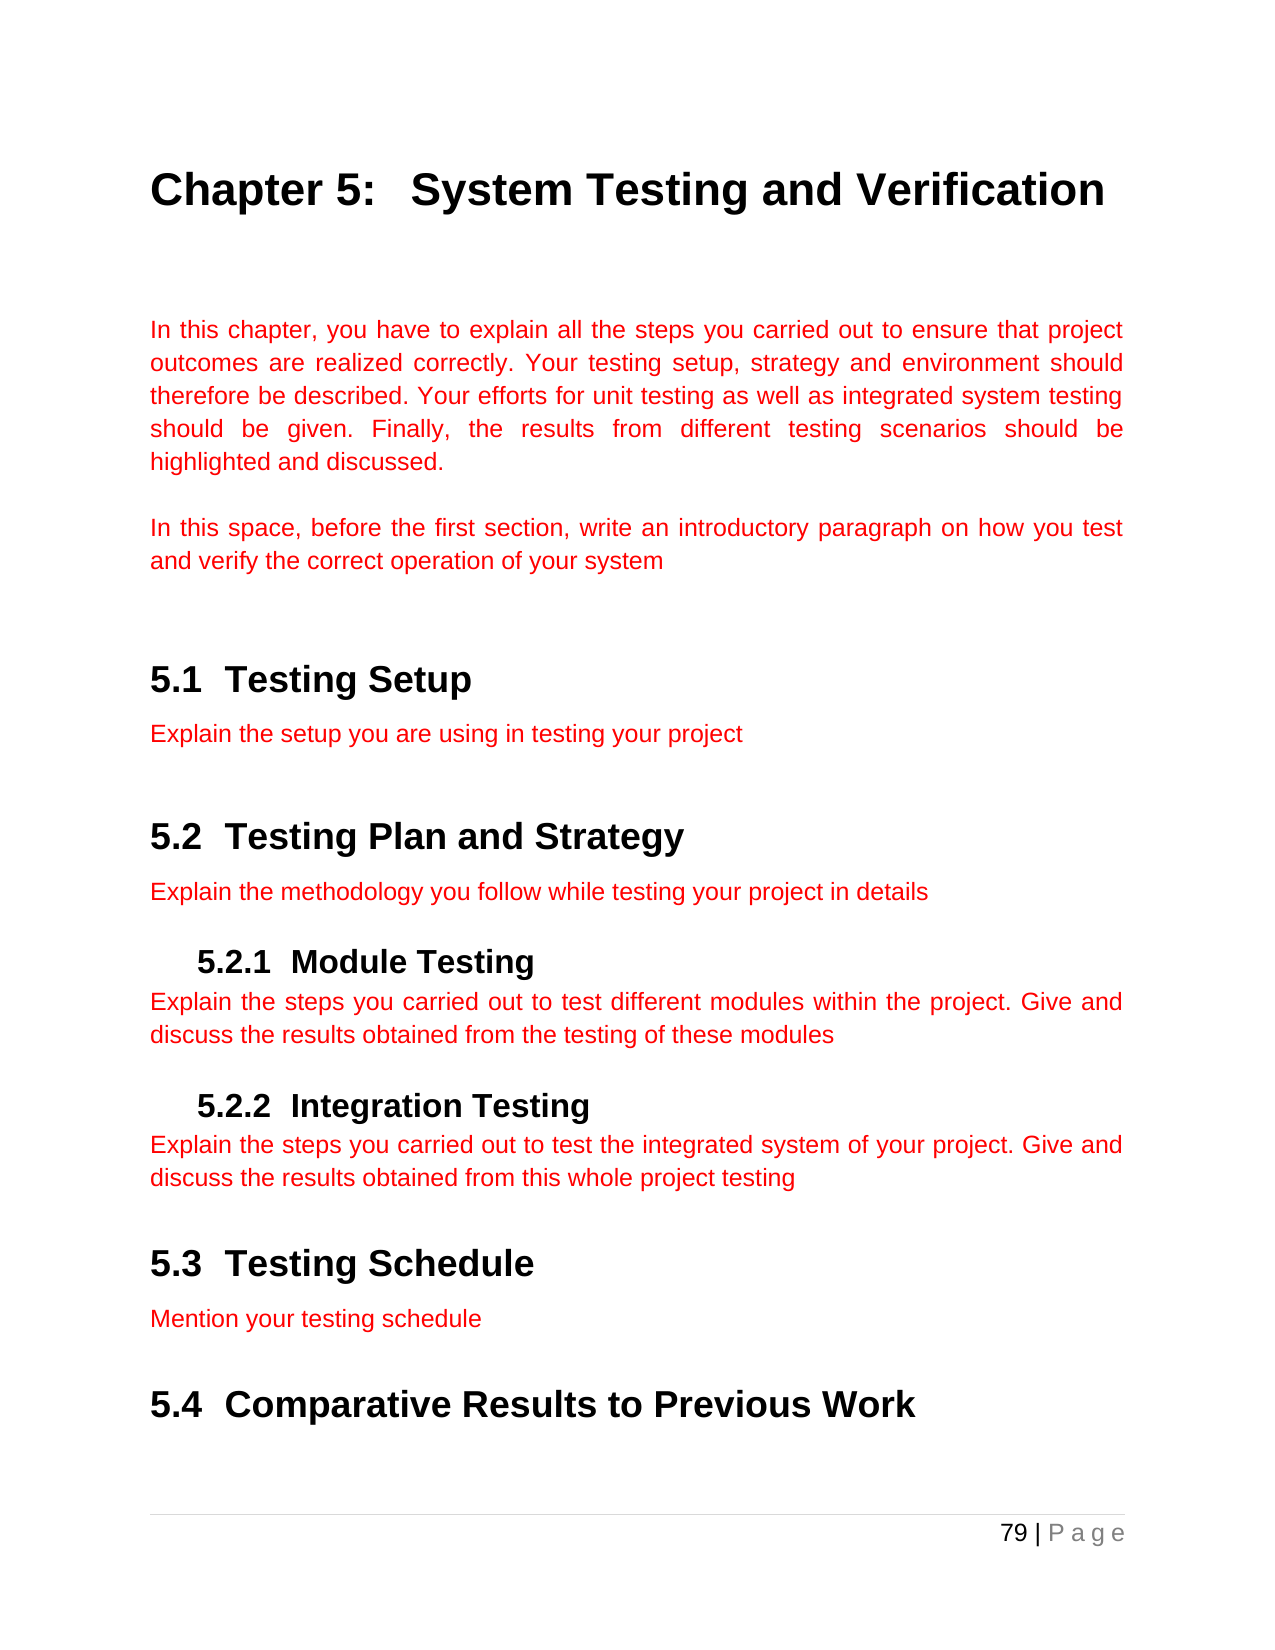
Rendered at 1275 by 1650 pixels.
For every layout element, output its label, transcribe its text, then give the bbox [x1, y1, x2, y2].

subtitle Testing Setup [150, 657, 1125, 700]
subtitle Testing Schedule [150, 1242, 1125, 1285]
text Explain the methodology you follow while testing your project in details [150, 877, 1125, 905]
text Mention your testing schedule [150, 1304, 1125, 1332]
subtitle Comparative Results to Previous Work [150, 1382, 1125, 1425]
text Explain the setup you are using in testing your project [150, 719, 1125, 748]
subtitle Testing Plan and Strategy [150, 814, 1125, 858]
text In this space, before the first section, write an introductory paragraph on how you test and verify the correct operation of your system [150, 513, 1125, 574]
text Explain the steps you carried out to test the integrated system of your project. Give and discuss the results obtained from this whole project testing [150, 1130, 1125, 1192]
text In this chapter, you have to explain all the steps you carried out to ensure that project outcomes are realized correctly. Your testing setup, strategy and environment should therefore be described. Your efforts for unit testing as well as integrated system testing should be given. Finally, the results from different testing scenarios should be highlighted and discussed. [150, 314, 1125, 475]
subtitle Module Testing [197, 943, 1125, 981]
subtitle System Testing and Verification [150, 162, 1125, 215]
text Explain the steps you carried out to test different modules within the project. Give and discuss the results obtained from the testing of these modules [150, 987, 1125, 1048]
subtitle Integration Testing [197, 1086, 1125, 1124]
